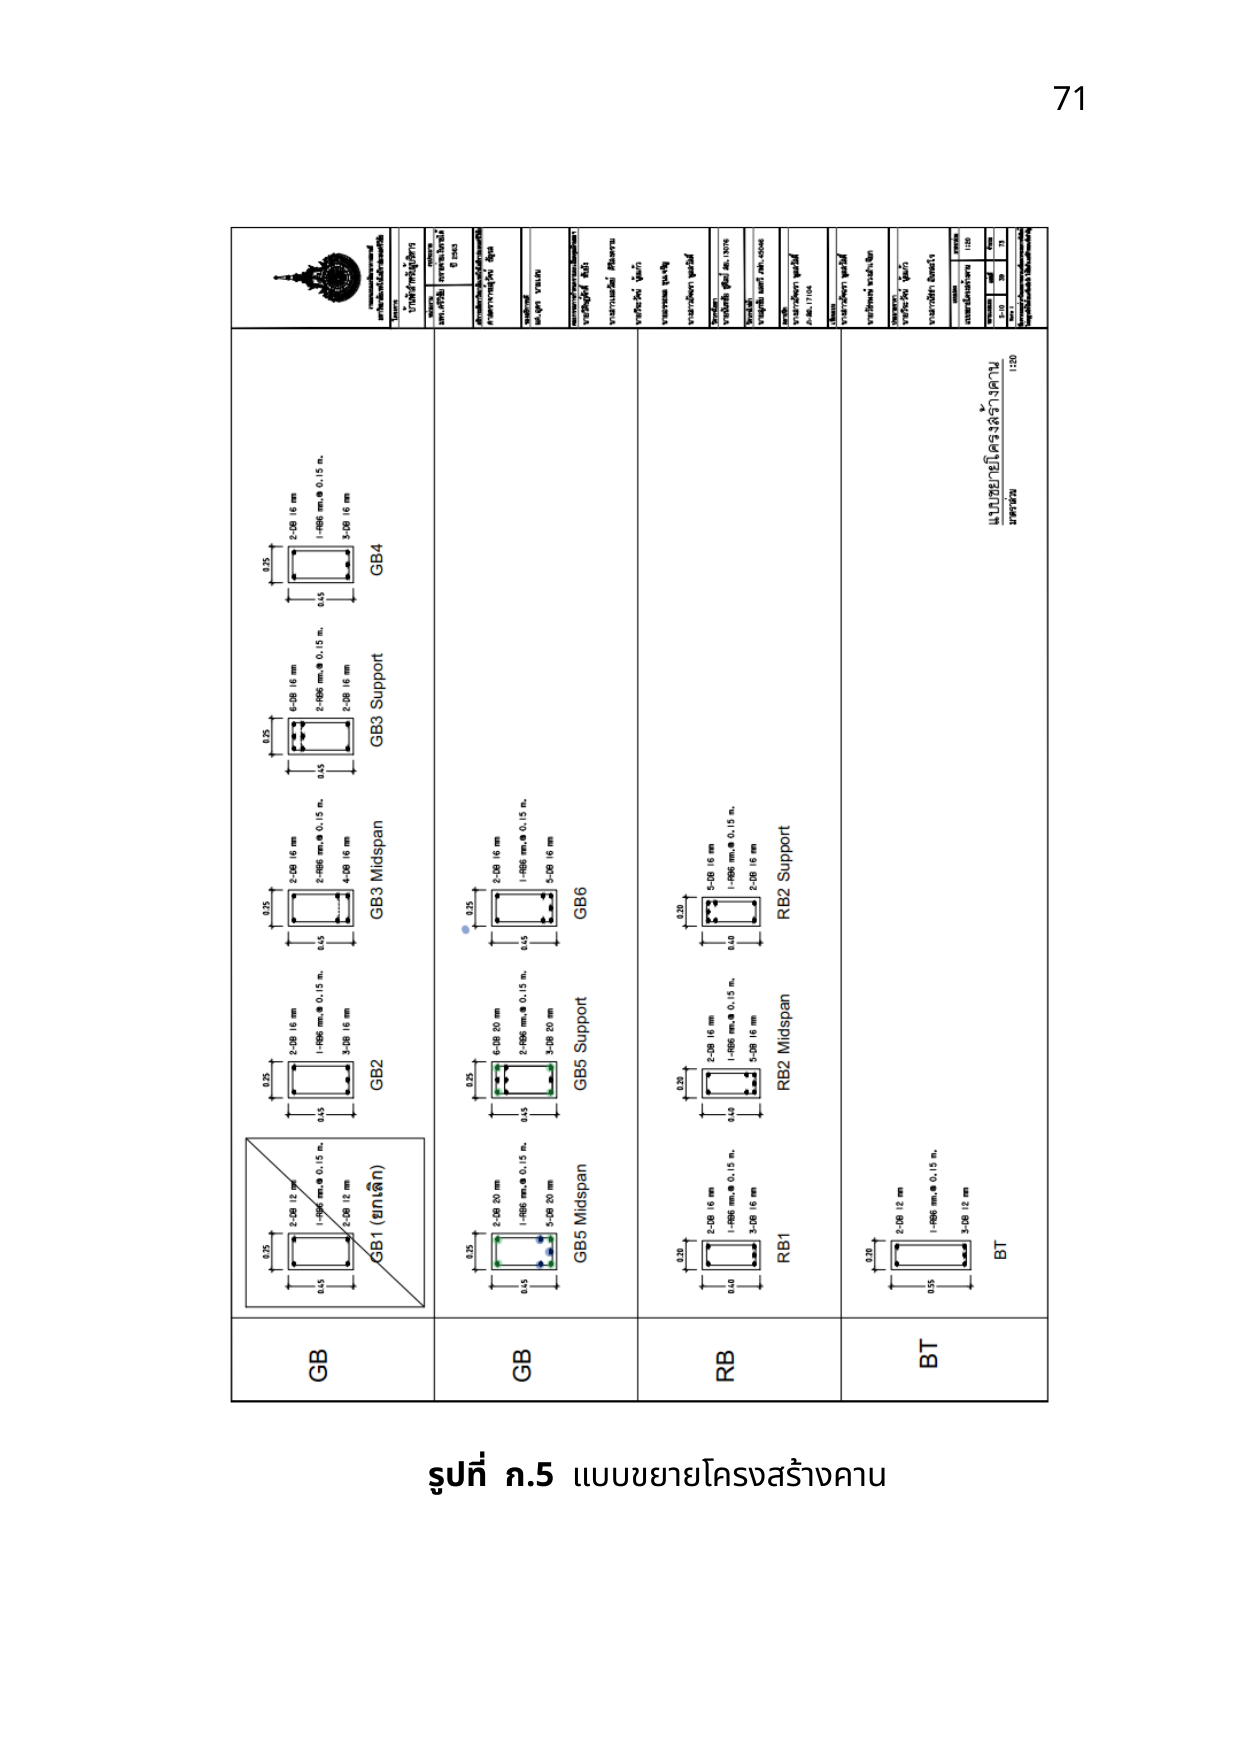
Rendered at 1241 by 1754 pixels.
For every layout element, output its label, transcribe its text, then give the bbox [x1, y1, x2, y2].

text รูปที่ ก.5 แบบขยายโครงสร้างคาน [225, 1451, 1090, 1502]
picture [225, 225, 1052, 1406]
